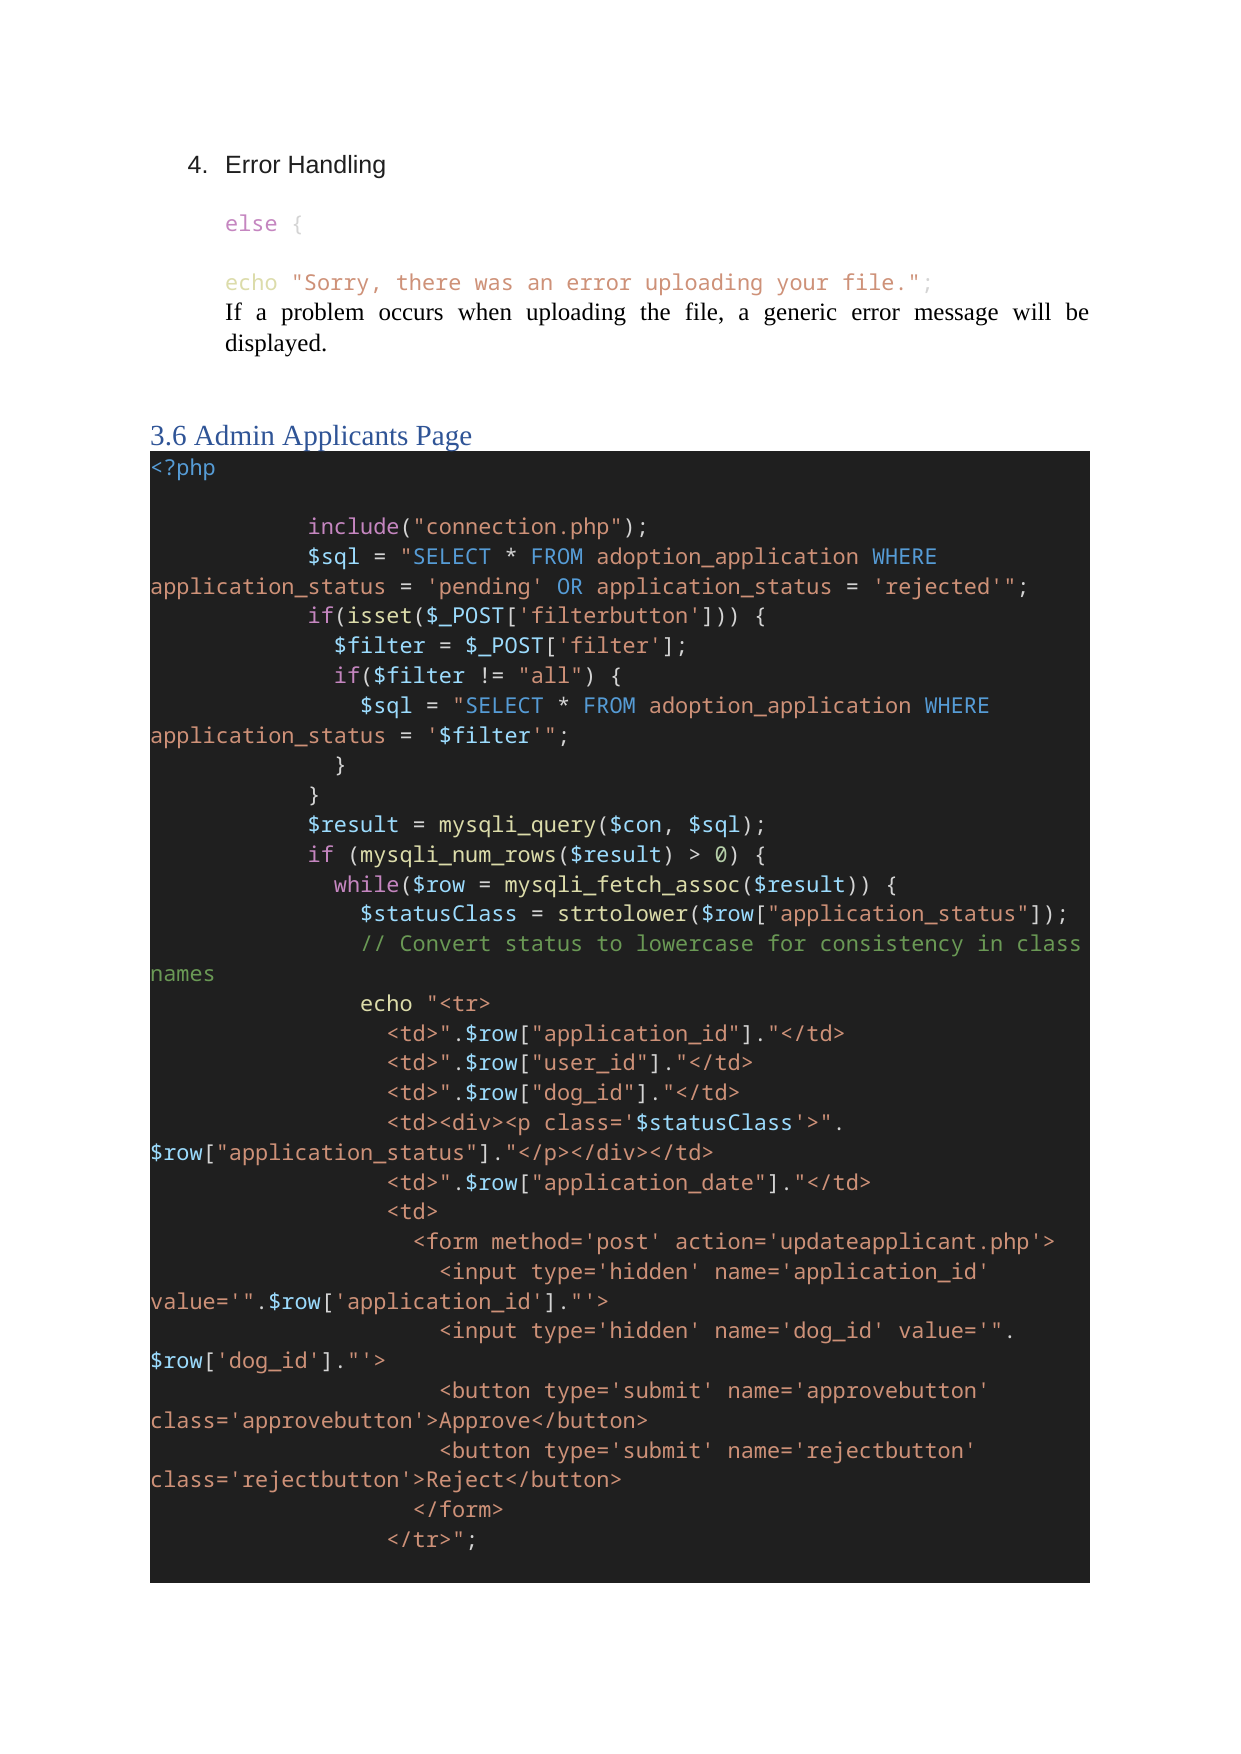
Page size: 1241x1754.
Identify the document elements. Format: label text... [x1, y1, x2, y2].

text <input type='hidden' name='application_id' value='".$row['application_id']."'> [150, 1256, 1090, 1315]
text echo "Sorry, there was an error uploading your file."; [225, 267, 1090, 297]
text echo "<tr> [150, 988, 1090, 1017]
text // Convert status to lowercase for consistency in class names [150, 928, 1090, 988]
text <td>".$row["dog_id"]."</td> [150, 1077, 1090, 1107]
text <button type='submit' name='approvebutton' class='approvebutton'>Approve</button> [150, 1375, 1090, 1434]
text while($row = mysqli_fetch_assoc($result)) { [150, 868, 1090, 898]
text include("connection.php"); [150, 511, 1090, 541]
text <form method='post' action='updateapplicant.php'> [150, 1226, 1090, 1256]
text } [150, 779, 1090, 809]
text </tr>"; [150, 1524, 1090, 1554]
text <td>".$row["application_id"]."</td> [150, 1017, 1090, 1047]
subtitle 3.6 Admin Applicants Page [150, 418, 1090, 451]
text <?php [150, 451, 1090, 481]
list If a problem occurs when uploading the file, a generic error message will be displayed. [225, 297, 1090, 356]
text <td> [150, 1196, 1090, 1226]
text <button type='submit' name='rejectbutton' class='rejectbutton'>Reject</button> [150, 1434, 1090, 1494]
text else { [225, 208, 1090, 238]
text </form> [150, 1494, 1090, 1524]
text <td>".$row["application_date"]."</td> [150, 1166, 1090, 1196]
text $statusClass = strtolower($row["application_status"]); [150, 898, 1090, 928]
text $filter = $_POST['filter']; [150, 630, 1090, 660]
text <td><div><p class='$statusClass'>".$row["application_status"]."</p></div></td> [150, 1107, 1090, 1166]
text <td>".$row["user_id"]."</td> [150, 1047, 1090, 1077]
text $sql = "SELECT * FROM adoption_application WHERE application_status = 'pending' OR application_status = 'rejected'"; [150, 541, 1090, 600]
text $result = mysqli_query($con, $sql); [150, 809, 1090, 839]
text <input type='hidden' name='dog_id' value='".$row['dog_id']."'> [150, 1315, 1090, 1375]
text if($filter != "all") { [150, 660, 1090, 690]
text if (mysqli_num_rows($result) > 0) { [150, 839, 1090, 868]
text if(isset($_POST['filterbutton'])) { [150, 600, 1090, 630]
list Error Handling [187, 150, 1090, 179]
text } [150, 749, 1090, 779]
text $sql = "SELECT * FROM adoption_application WHERE application_status = '$filter'"; [150, 690, 1090, 749]
